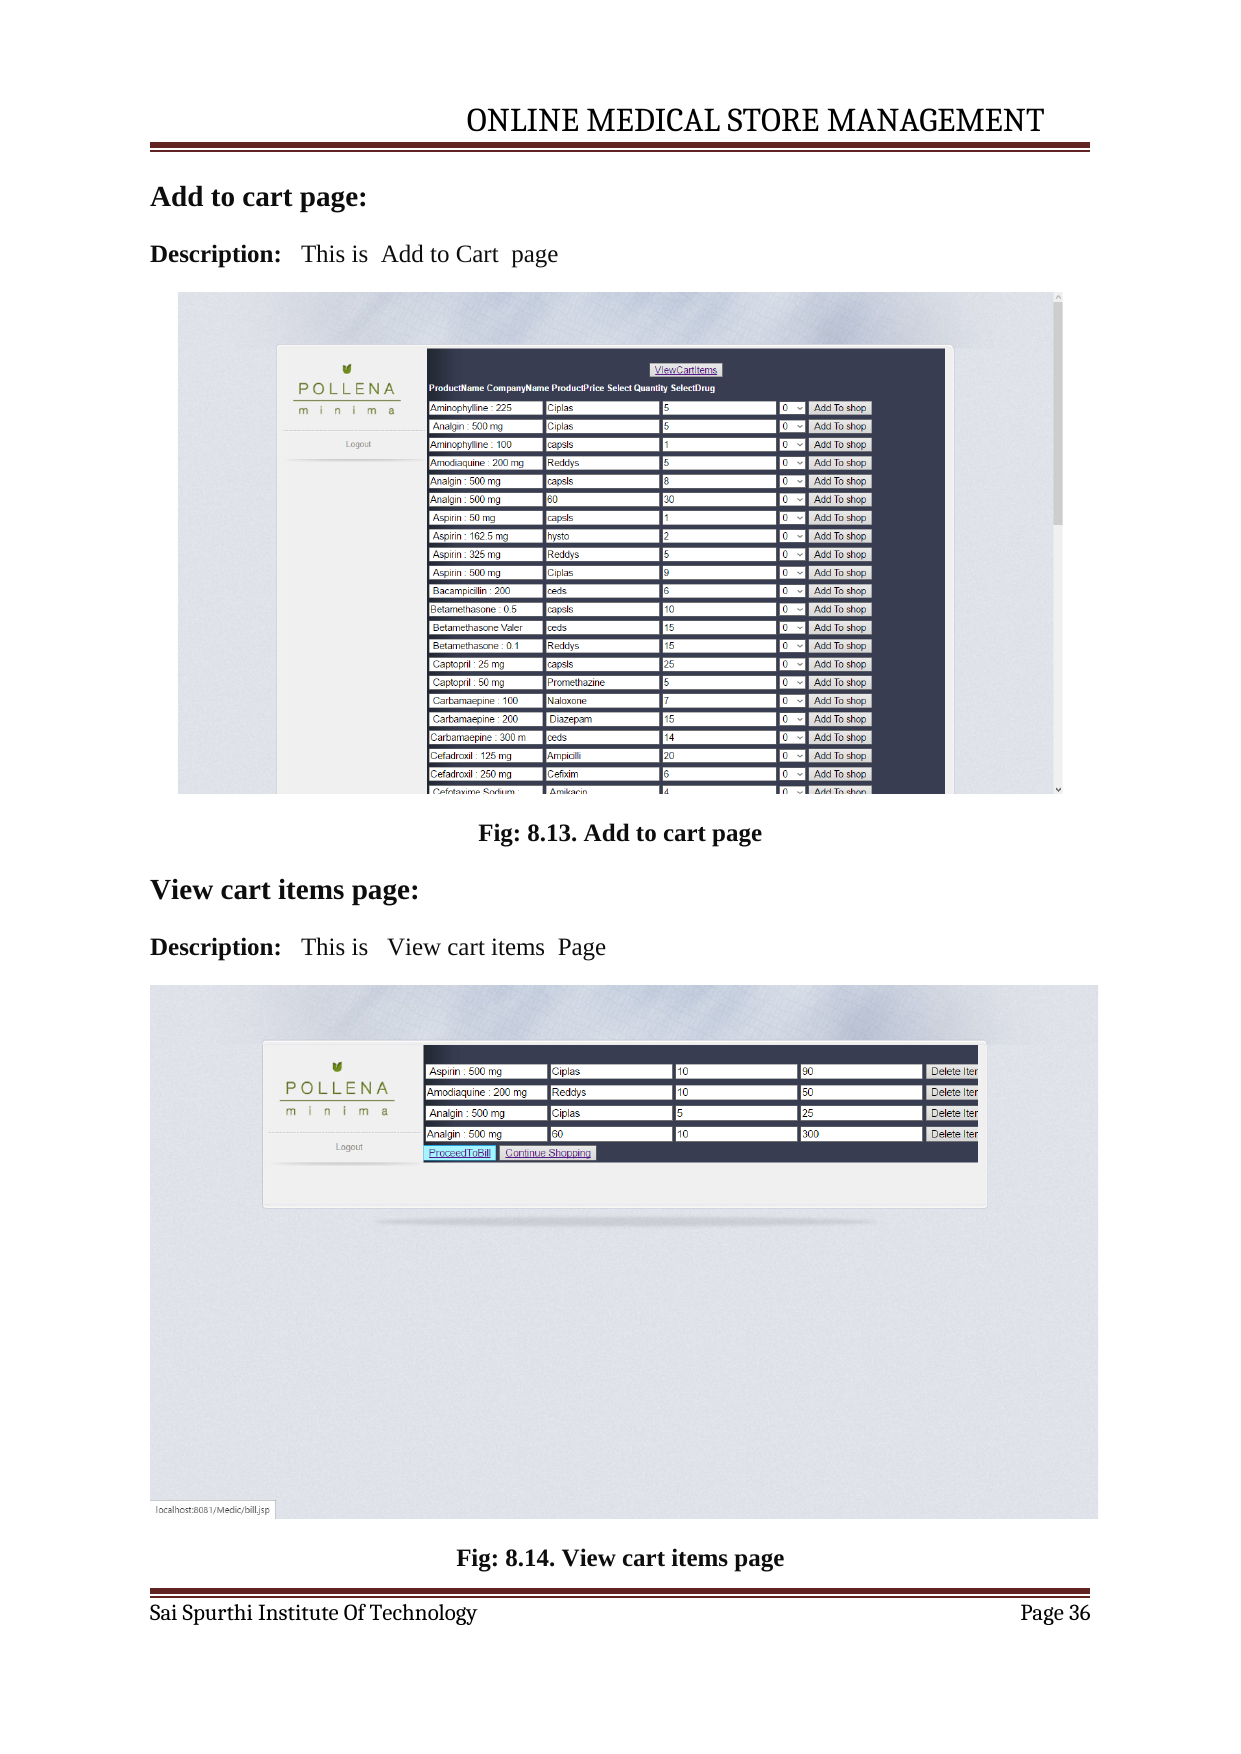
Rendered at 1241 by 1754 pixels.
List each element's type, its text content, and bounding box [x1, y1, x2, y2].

text Description: This is View cart items Page [150, 932, 1090, 960]
text View cart items page: [150, 872, 1090, 906]
text Add to cart page: [150, 179, 1090, 213]
text Fig: 8.13. Add to cart page [150, 818, 1090, 847]
picture [177, 292, 1063, 794]
text Description: This is Add to Cart page [150, 239, 1090, 268]
picture [150, 985, 1099, 1519]
text Fig: 8.14. View cart items page [150, 1543, 1090, 1572]
